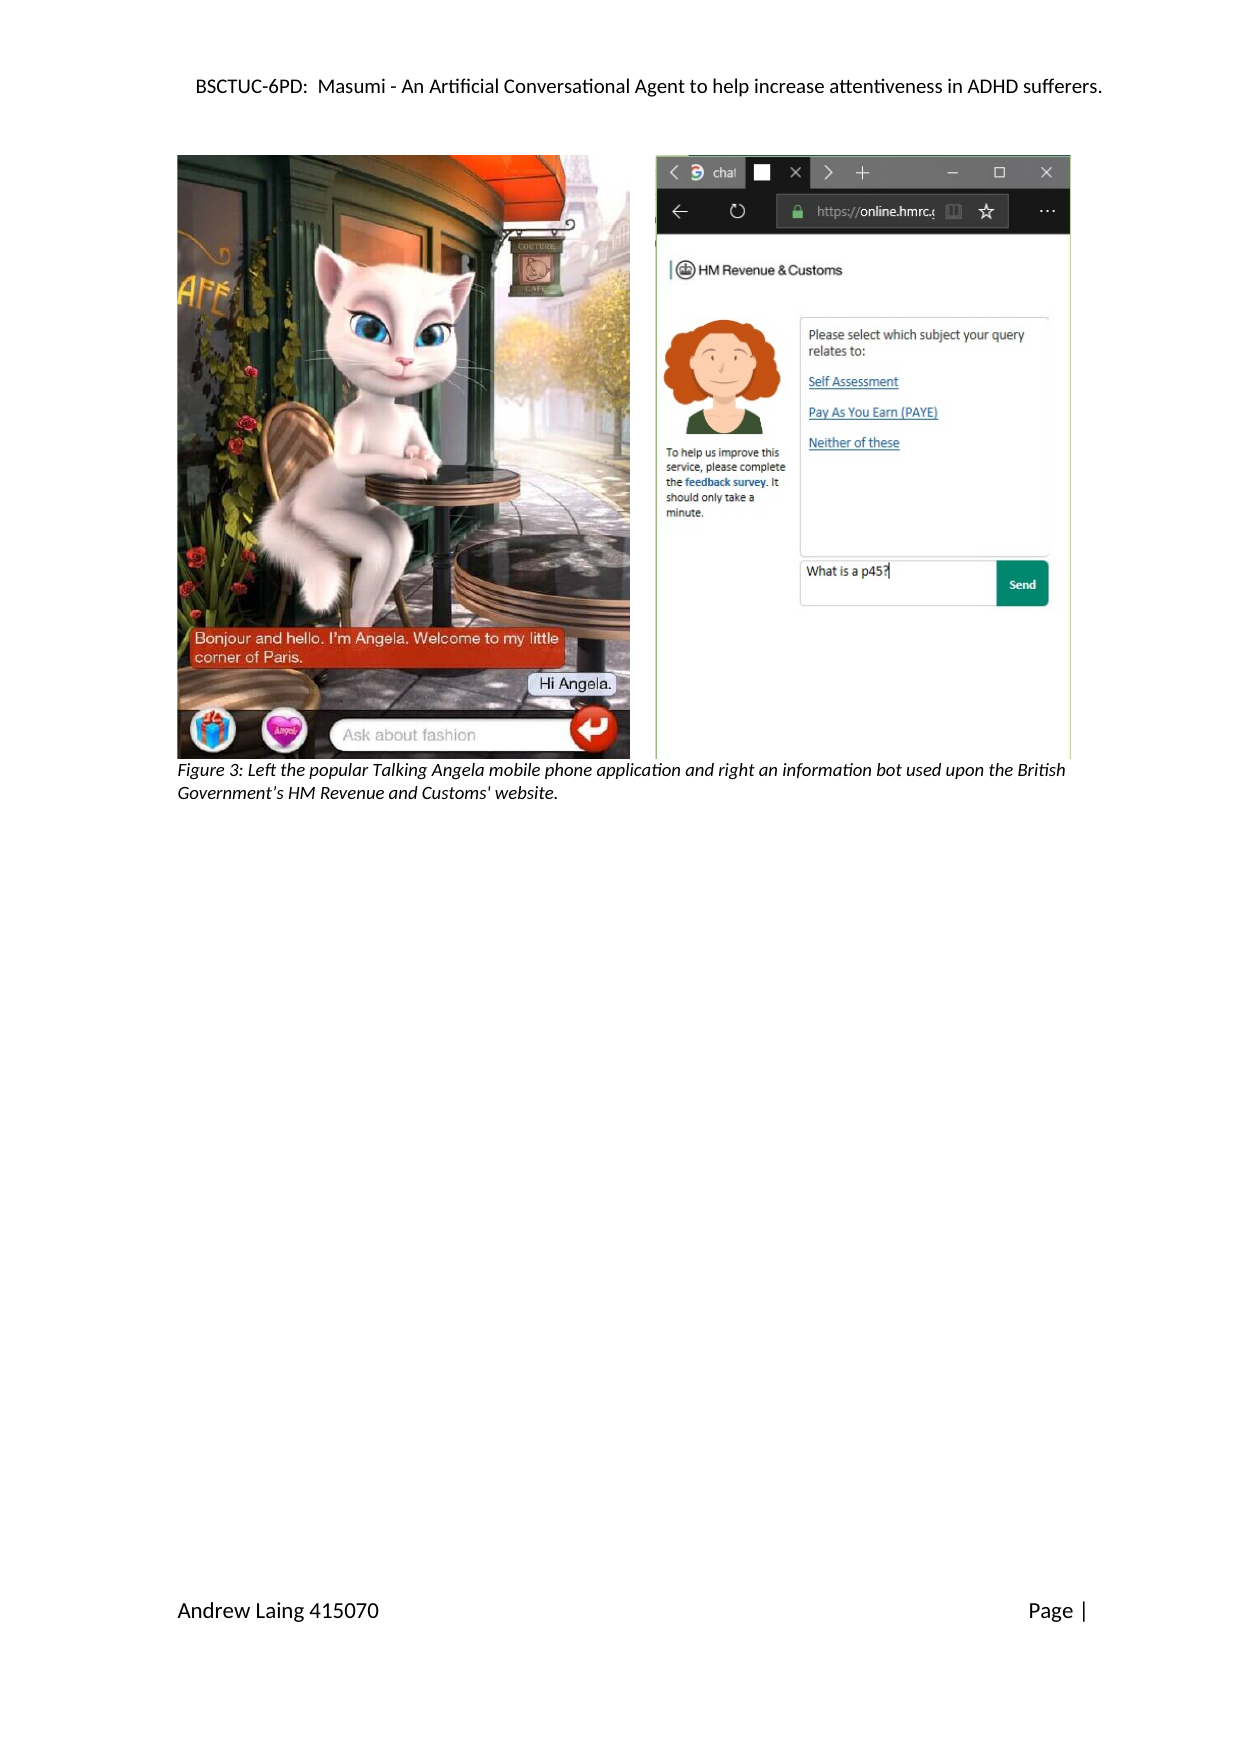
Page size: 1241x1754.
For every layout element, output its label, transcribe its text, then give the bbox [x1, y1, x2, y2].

picture [655, 155, 1071, 759]
picture [177, 155, 630, 759]
